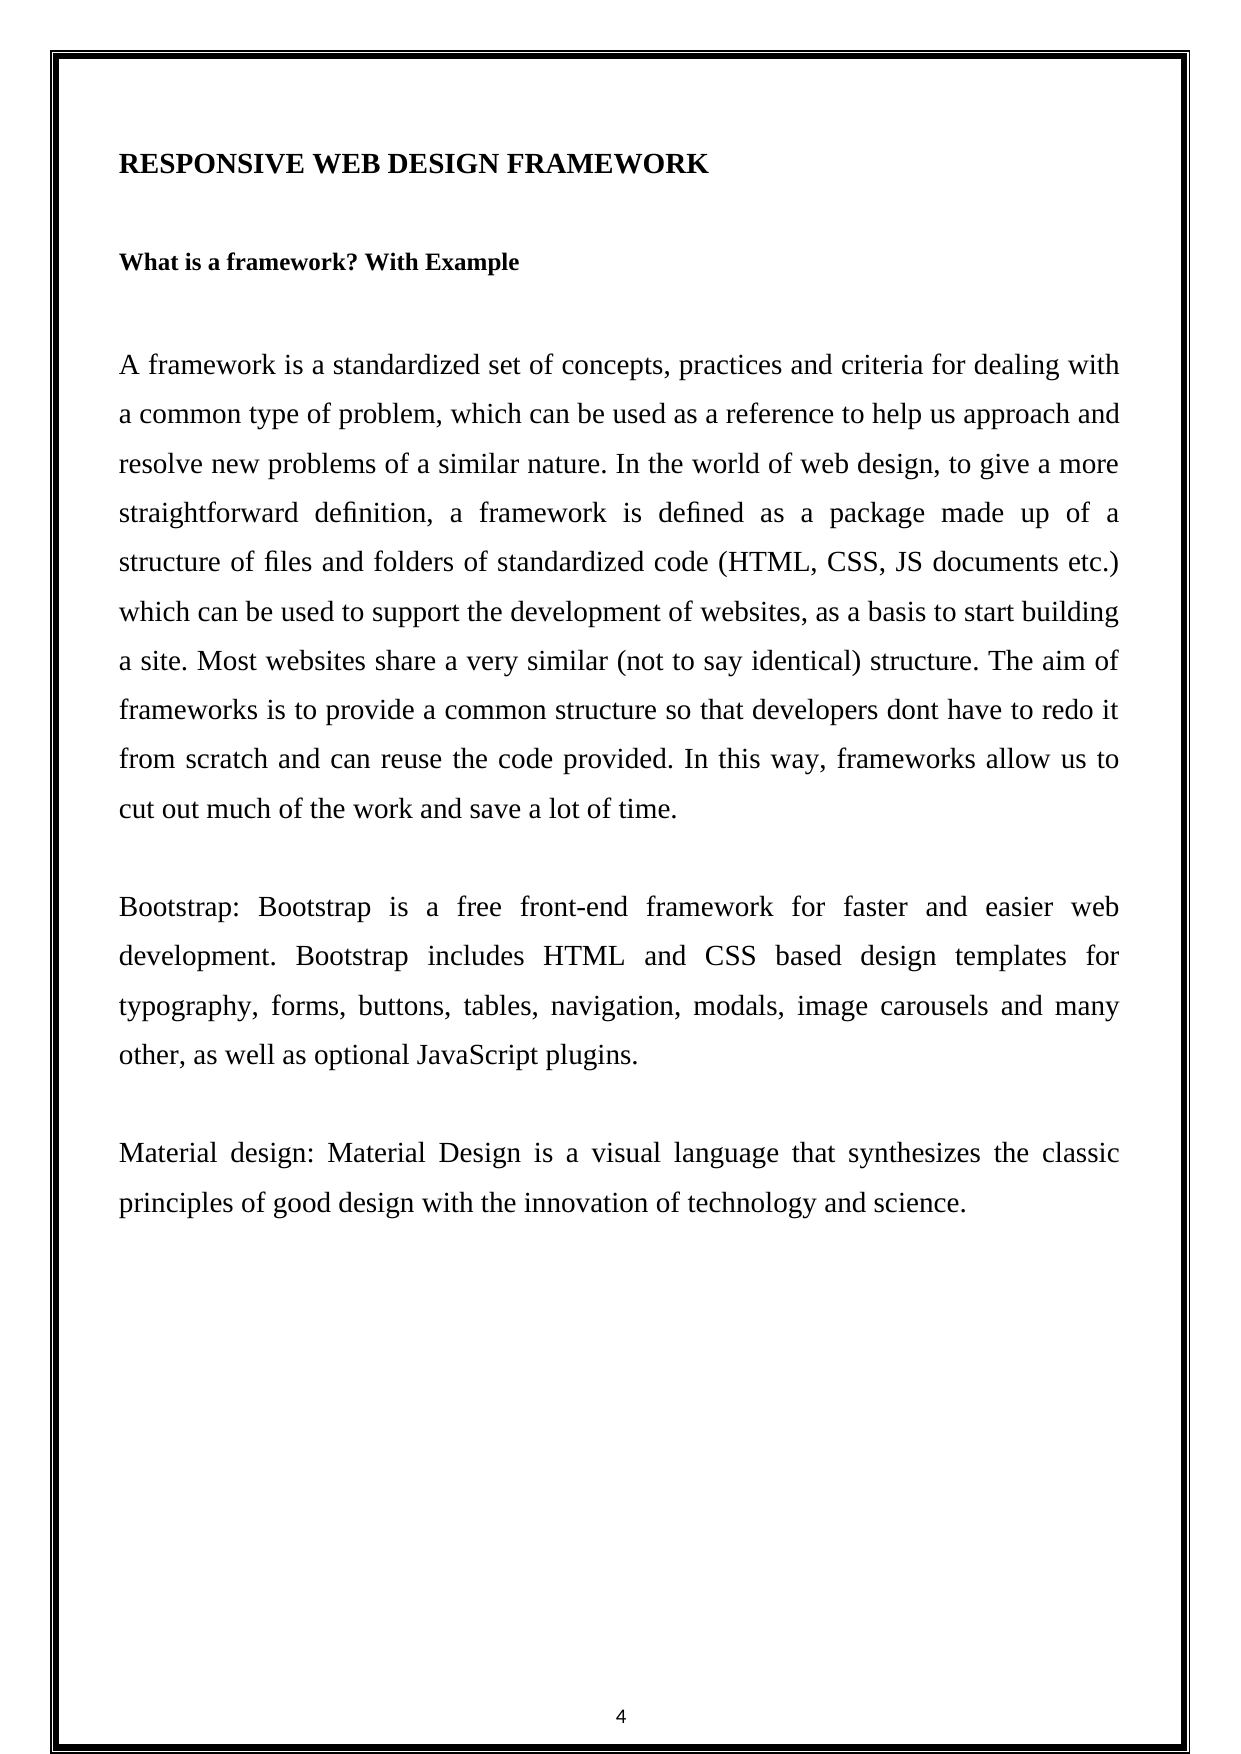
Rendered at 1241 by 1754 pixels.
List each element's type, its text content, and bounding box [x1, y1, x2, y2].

text Material design: Material Design is a visual language that synthesizes the classic principles of good design with the innovation of technology and science. [119, 1136, 1121, 1218]
text Bootstrap: Bootstrap is a free front-end framework for faster and easier web development. Bootstrap includes HTML and CSS based design templates for typography, forms, buttons, tables, navigation, modals, image carousels and many other, as well as optional JavaScript plugins. [119, 889, 1121, 1071]
text A framework is a standardized set of concepts, practices and criteria for dealing with a common type of problem, which can be used as a reference to help us approach and resolve new problems of a similar nature. In the world of web design, to give a more straightforward deﬁnition, a framework is deﬁned as a package made up of a structure of ﬁles and folders of standardized code (HTML, CSS, JS documents etc.) which can be used to support the development of websites, as a basis to start building a site. Most websites share a very similar (not to say identical) structure. The aim of frameworks is to provide a common structure so that developers dont have to redo it from scratch and can reuse the code provided. In this way, frameworks allow us to cut out much of the work and save a lot of time. [119, 347, 1121, 824]
text RESPONSIVE WEB DESIGN FRAMEWORK [119, 146, 1123, 180]
text What is a framework? With Example [119, 247, 1123, 276]
